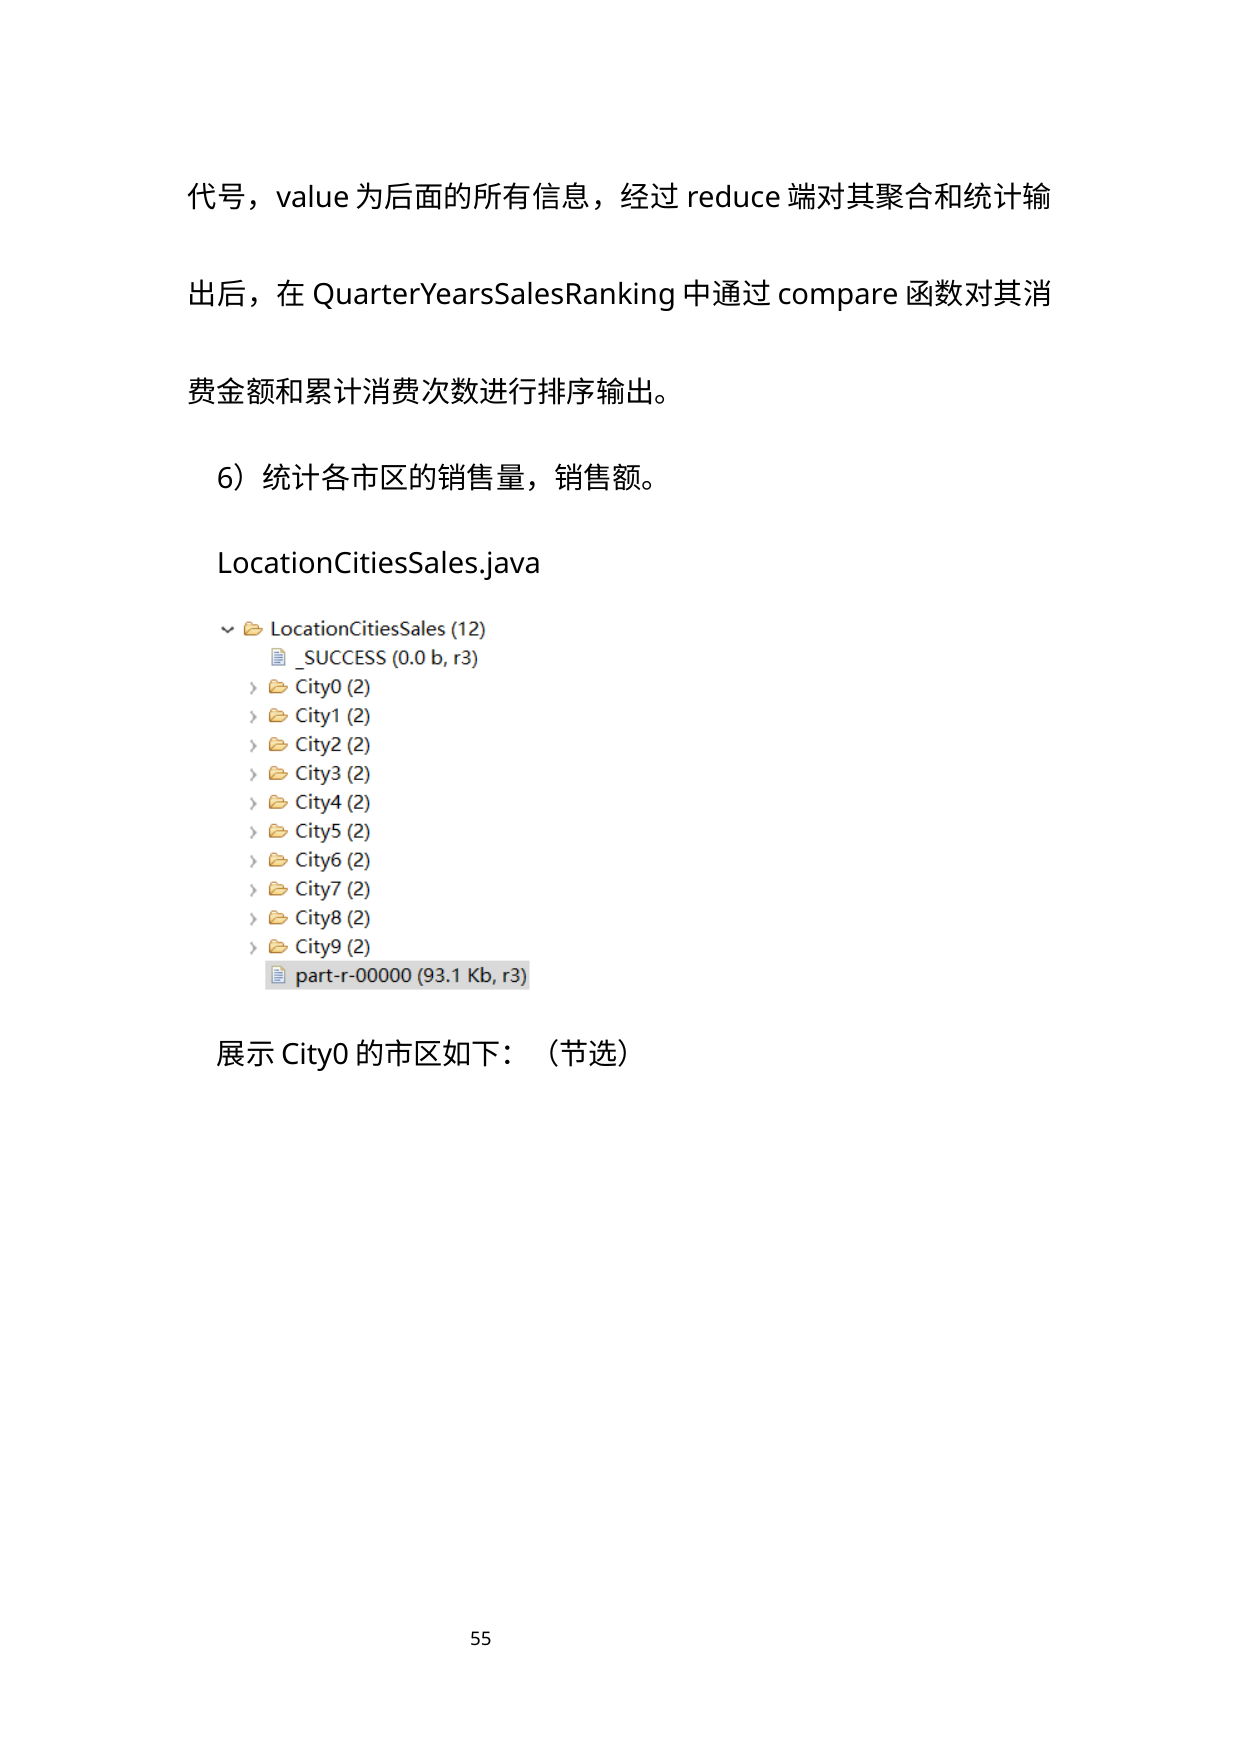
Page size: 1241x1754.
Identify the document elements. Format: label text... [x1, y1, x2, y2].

text 6）统计各市区的销售量，销售额。 [187, 443, 1053, 508]
text 展示City0的市区如下：（节选） [187, 1019, 1053, 1084]
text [187, 162, 1053, 422]
text LocationCitiesSales.java [187, 529, 1053, 594]
picture [209, 614, 566, 996]
